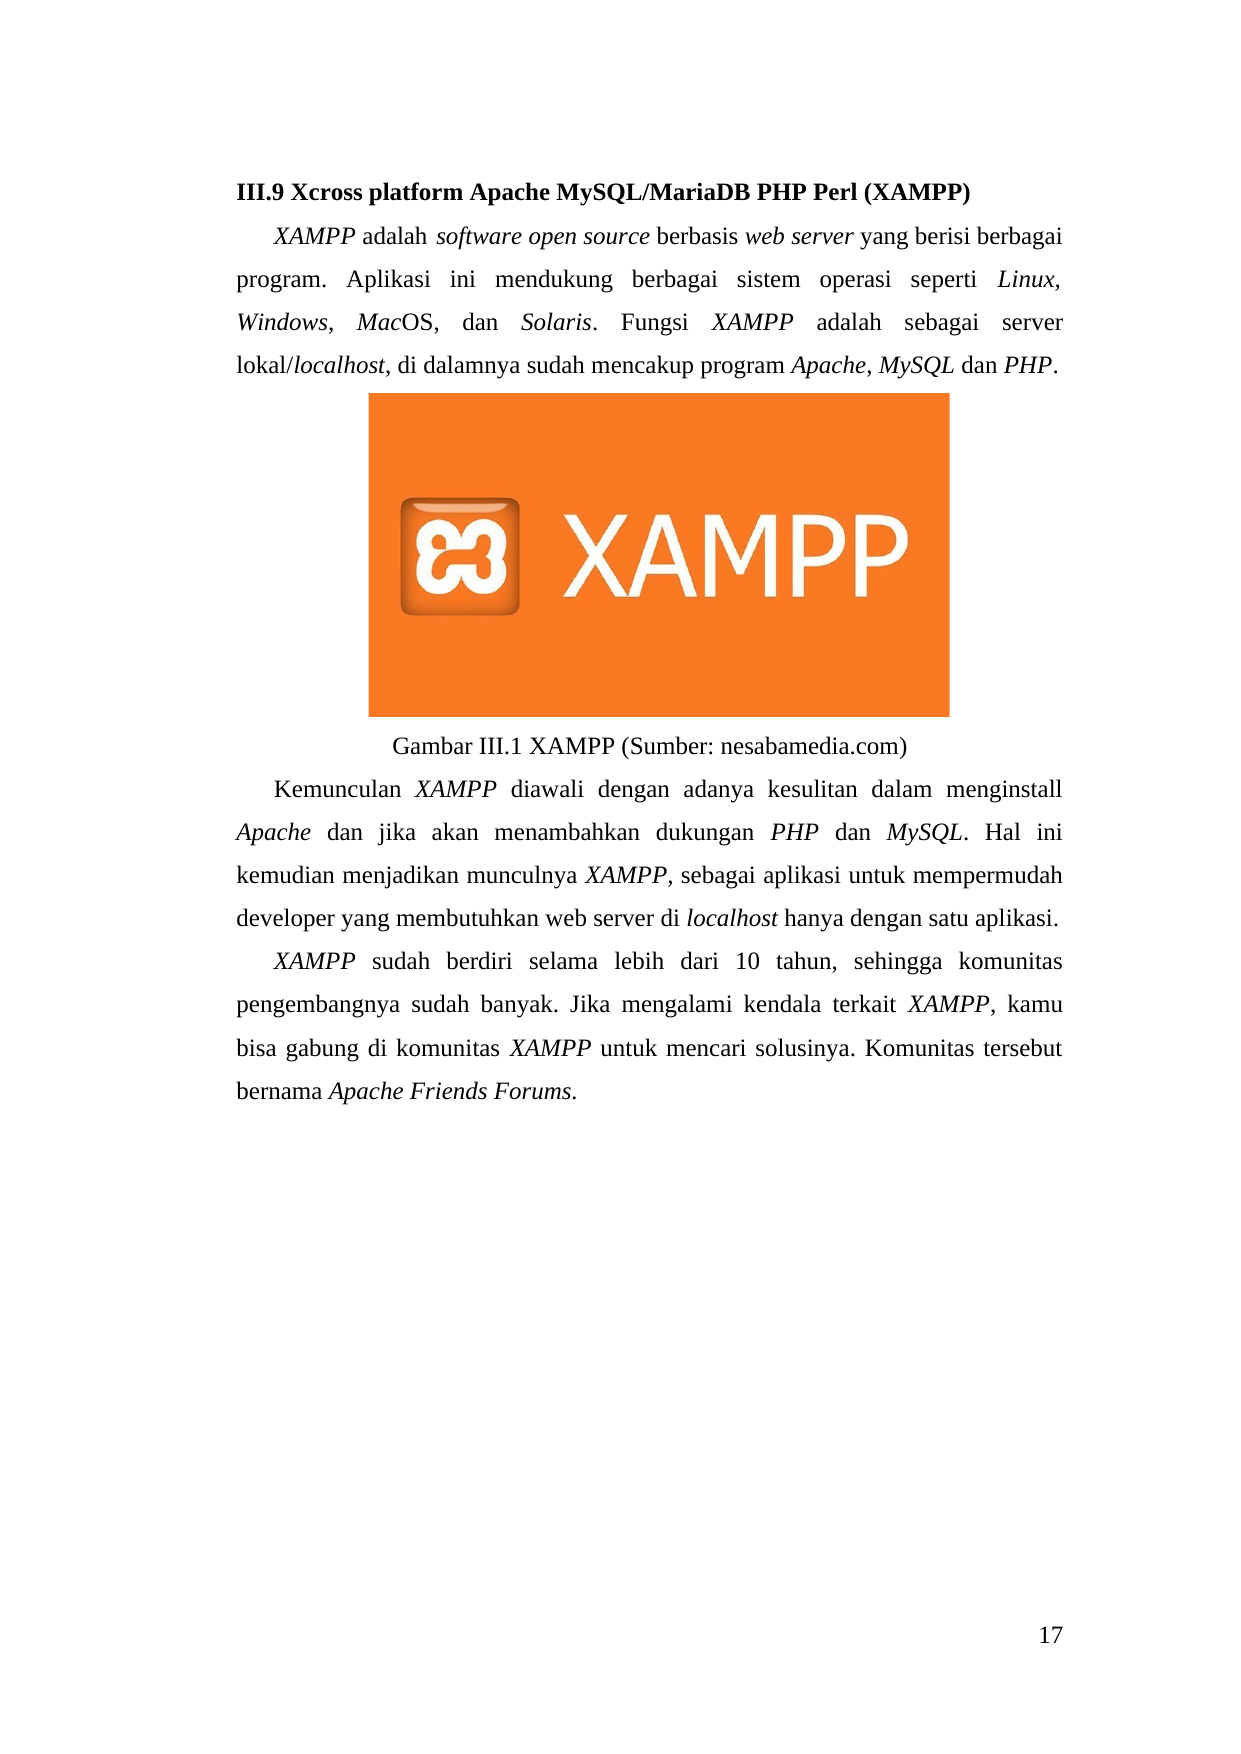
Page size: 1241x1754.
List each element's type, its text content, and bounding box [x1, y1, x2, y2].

subtitle XAMPP (Sumber: nesabamedia.com) [236, 731, 1063, 759]
text XAMPP adalah software open source berbasis web server yang berisi berbagai program. Aplikasi ini mendukung berbagai sistem operasi seperti Linux, Windows, MacOS, dan Solaris. Fungsi XAMPP adalah sebagai server lokal/localhost, di dalamnya sudah mencakup program Apache, MySQL dan PHP. [236, 336, 1063, 379]
text Kemunculan XAMPP diawali dengan adanya kesulitan dalam menginstall Apache dan jika akan menambahkan dukungan PHP dan MySQL. Hal ini kemudian menjadikan munculnya XAMPP, sebagai aplikasi untuk mempermudah developer yang membutuhkan web server di localhost hanya dengan satu aplikasi. [236, 774, 1063, 932]
subtitle Xcross platform Apache MySQL/MariaDB PHP Perl (XAMPP) [236, 177, 1063, 206]
text XAMPP sudah berdiri selama lebih dari 10 tahun, sehingga komunitas pengembangnya sudah banyak. Jika mengalami kendala terkait XAMPP, kamu bisa gabung di komunitas XAMPP untuk mencari solusinya. Komunitas tersebut bernama Apache Friends Forums. [236, 946, 1063, 1104]
picture [368, 393, 950, 717]
text XAMPP adalah software open source berbasis web server yang berisi berbagai program. Aplikasi ini mendukung berbagai sistem operasi seperti Linux, Windows, MacOS, dan Solaris. Fungsi XAMPP adalah sebagai server lokal/localhost, di dalamnya sudah mencakup program Apache, MySQL dan PHP. [236, 221, 1063, 307]
